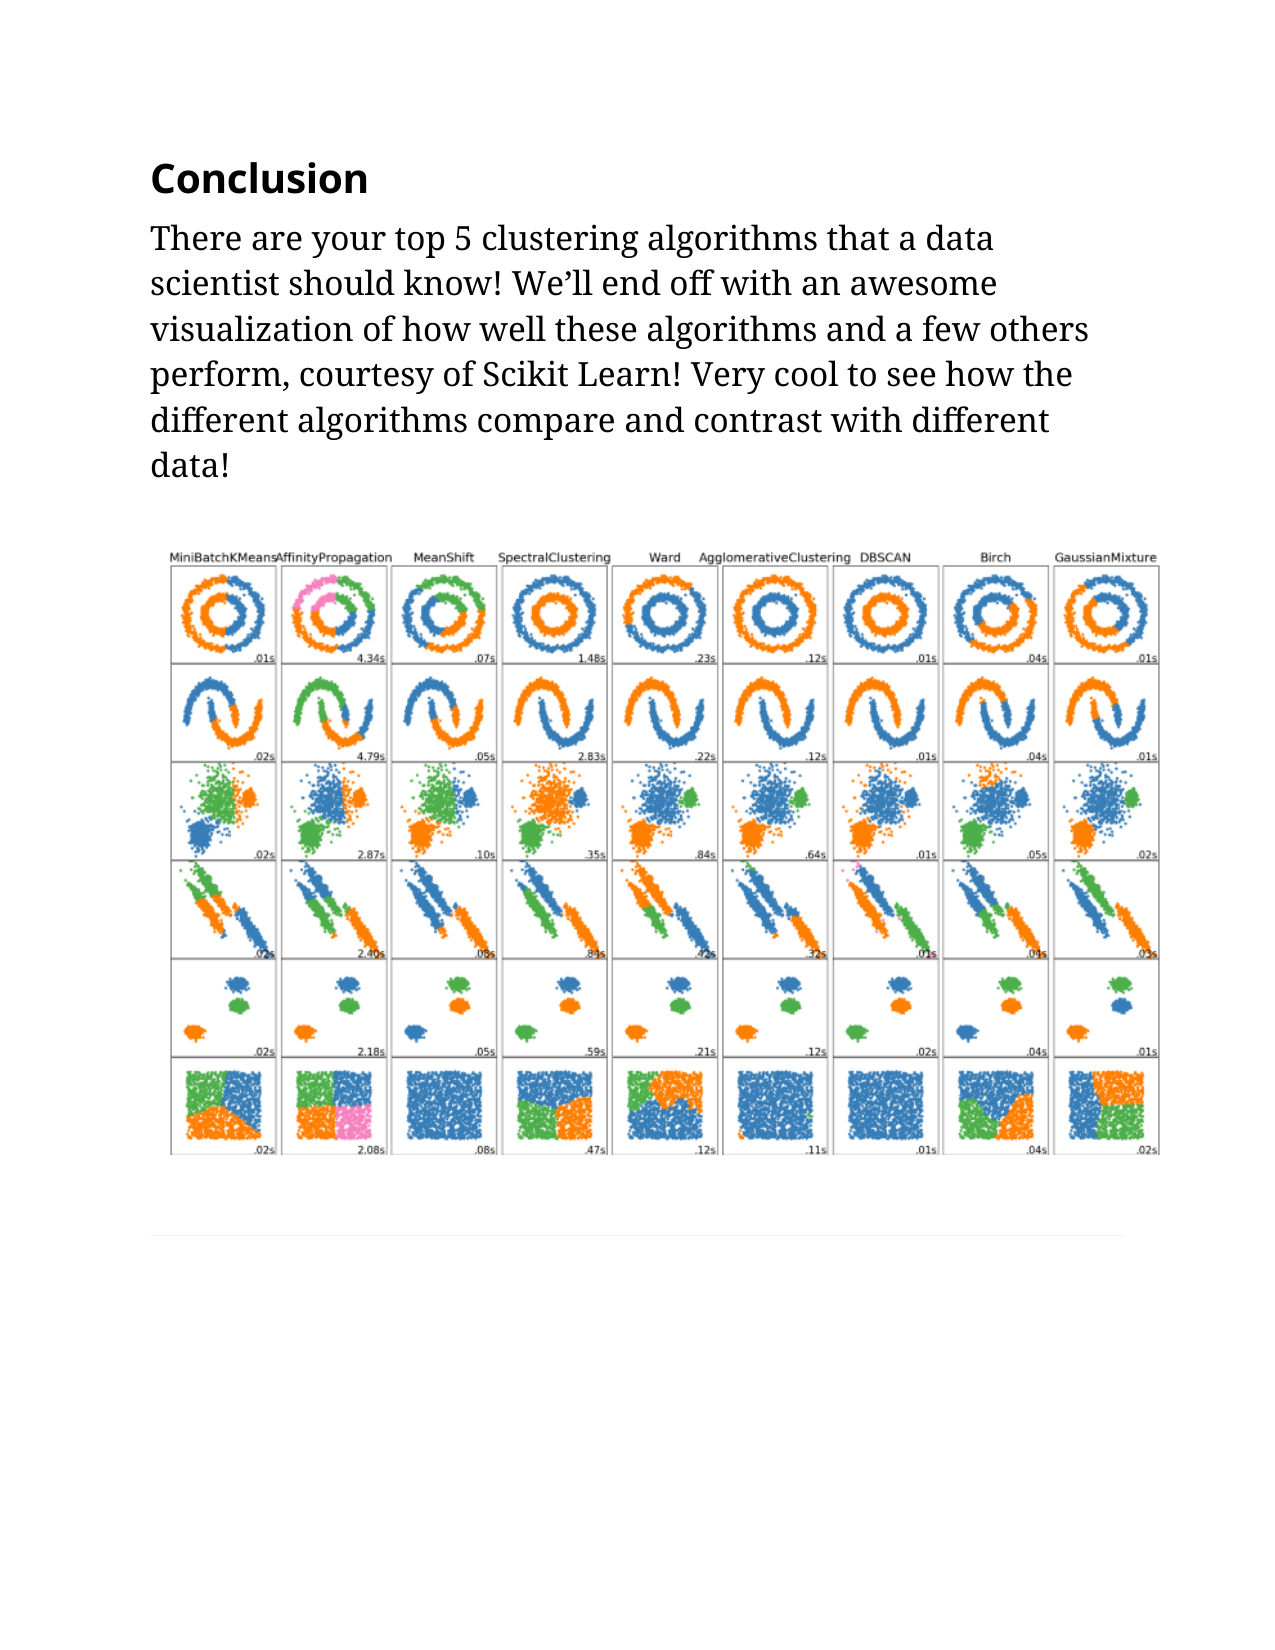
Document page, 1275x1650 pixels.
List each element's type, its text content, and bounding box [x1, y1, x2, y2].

picture [150, 542, 1179, 1155]
list Conclusion [150, 150, 1125, 205]
text There are your top 5 clustering algorithms that a data scientist should know! We’ll end off with an awesome visualization of how well these algorithms and a few others perform, courtesy of Scikit Learn! Very cool to see how the different algorithms compare and contrast with different data! [150, 215, 1125, 487]
